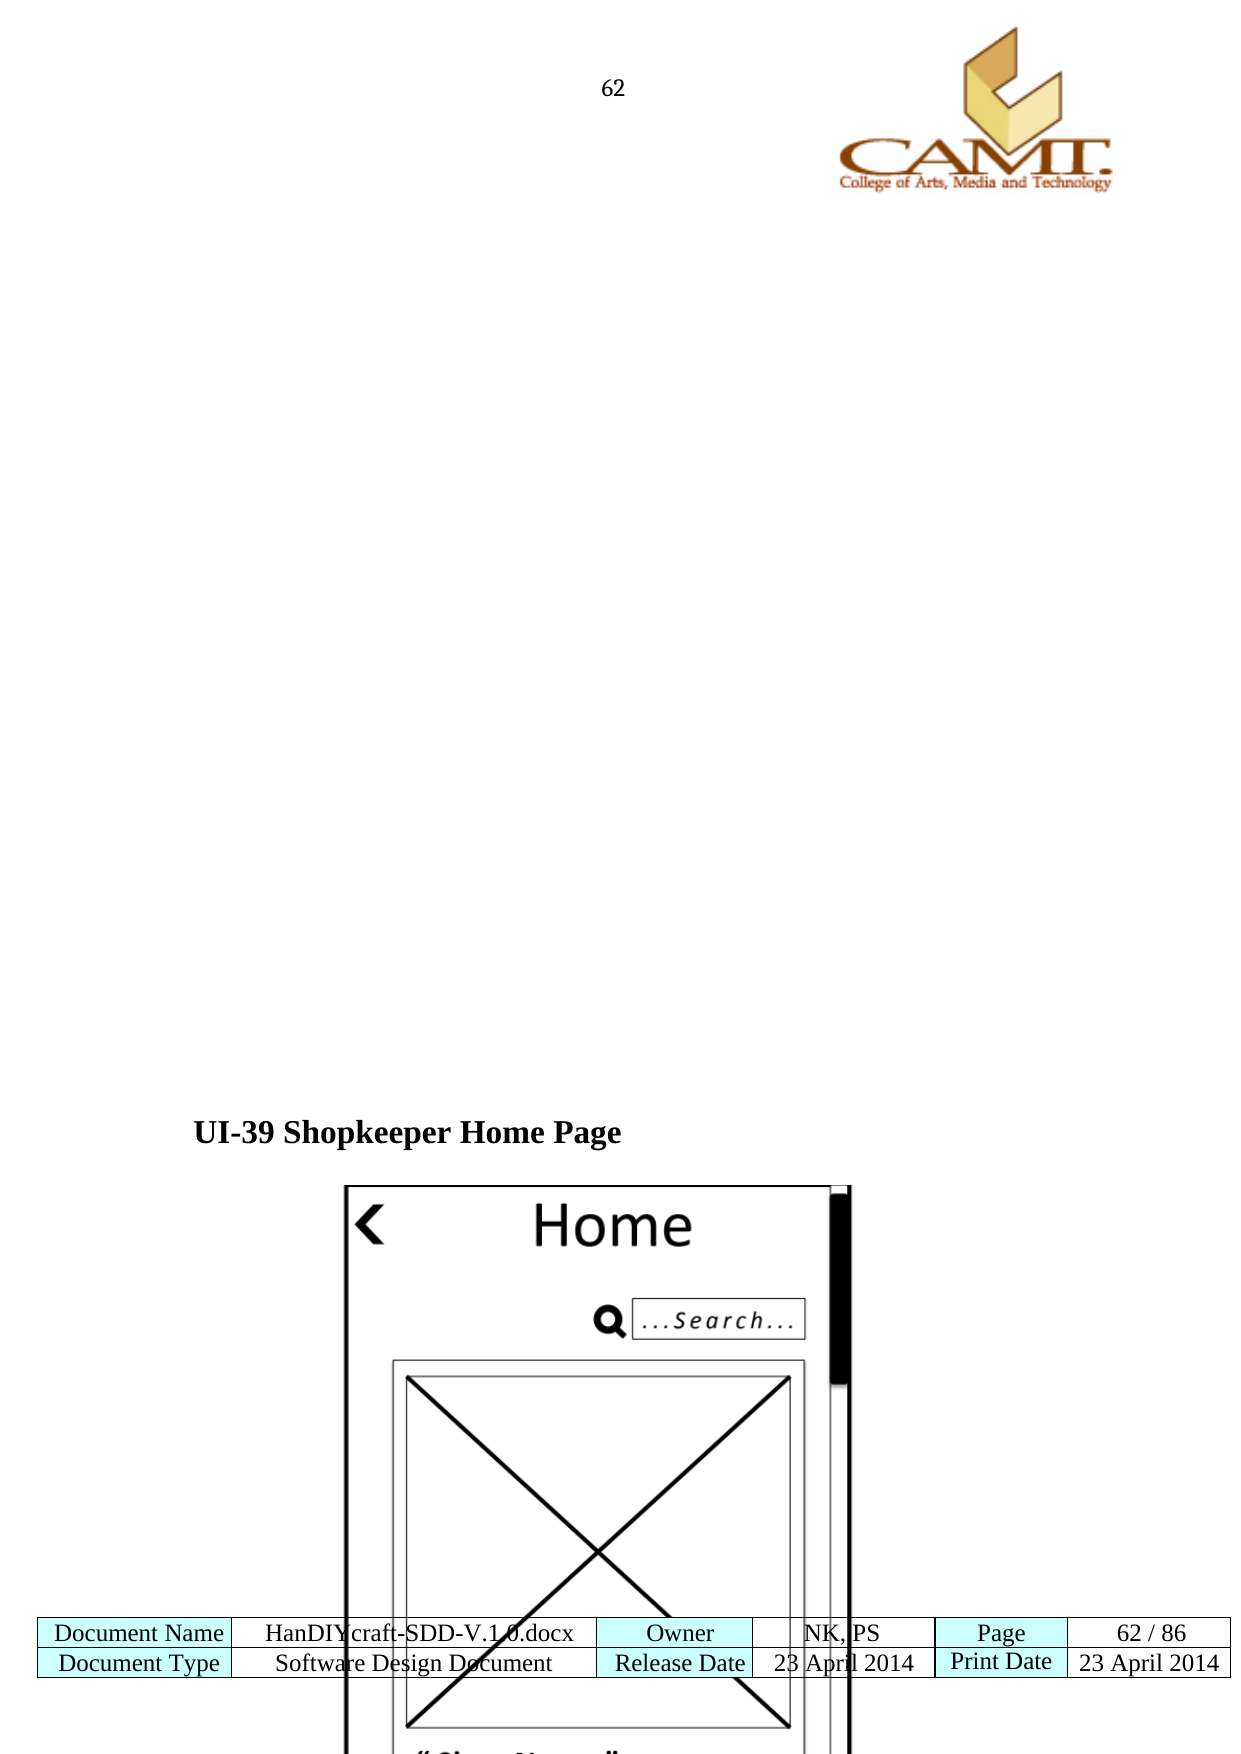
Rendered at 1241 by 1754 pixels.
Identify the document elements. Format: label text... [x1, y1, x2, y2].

picture [755, 18, 1221, 207]
text UI-39 Shopkeeper Home Page [118, 1112, 1108, 1150]
